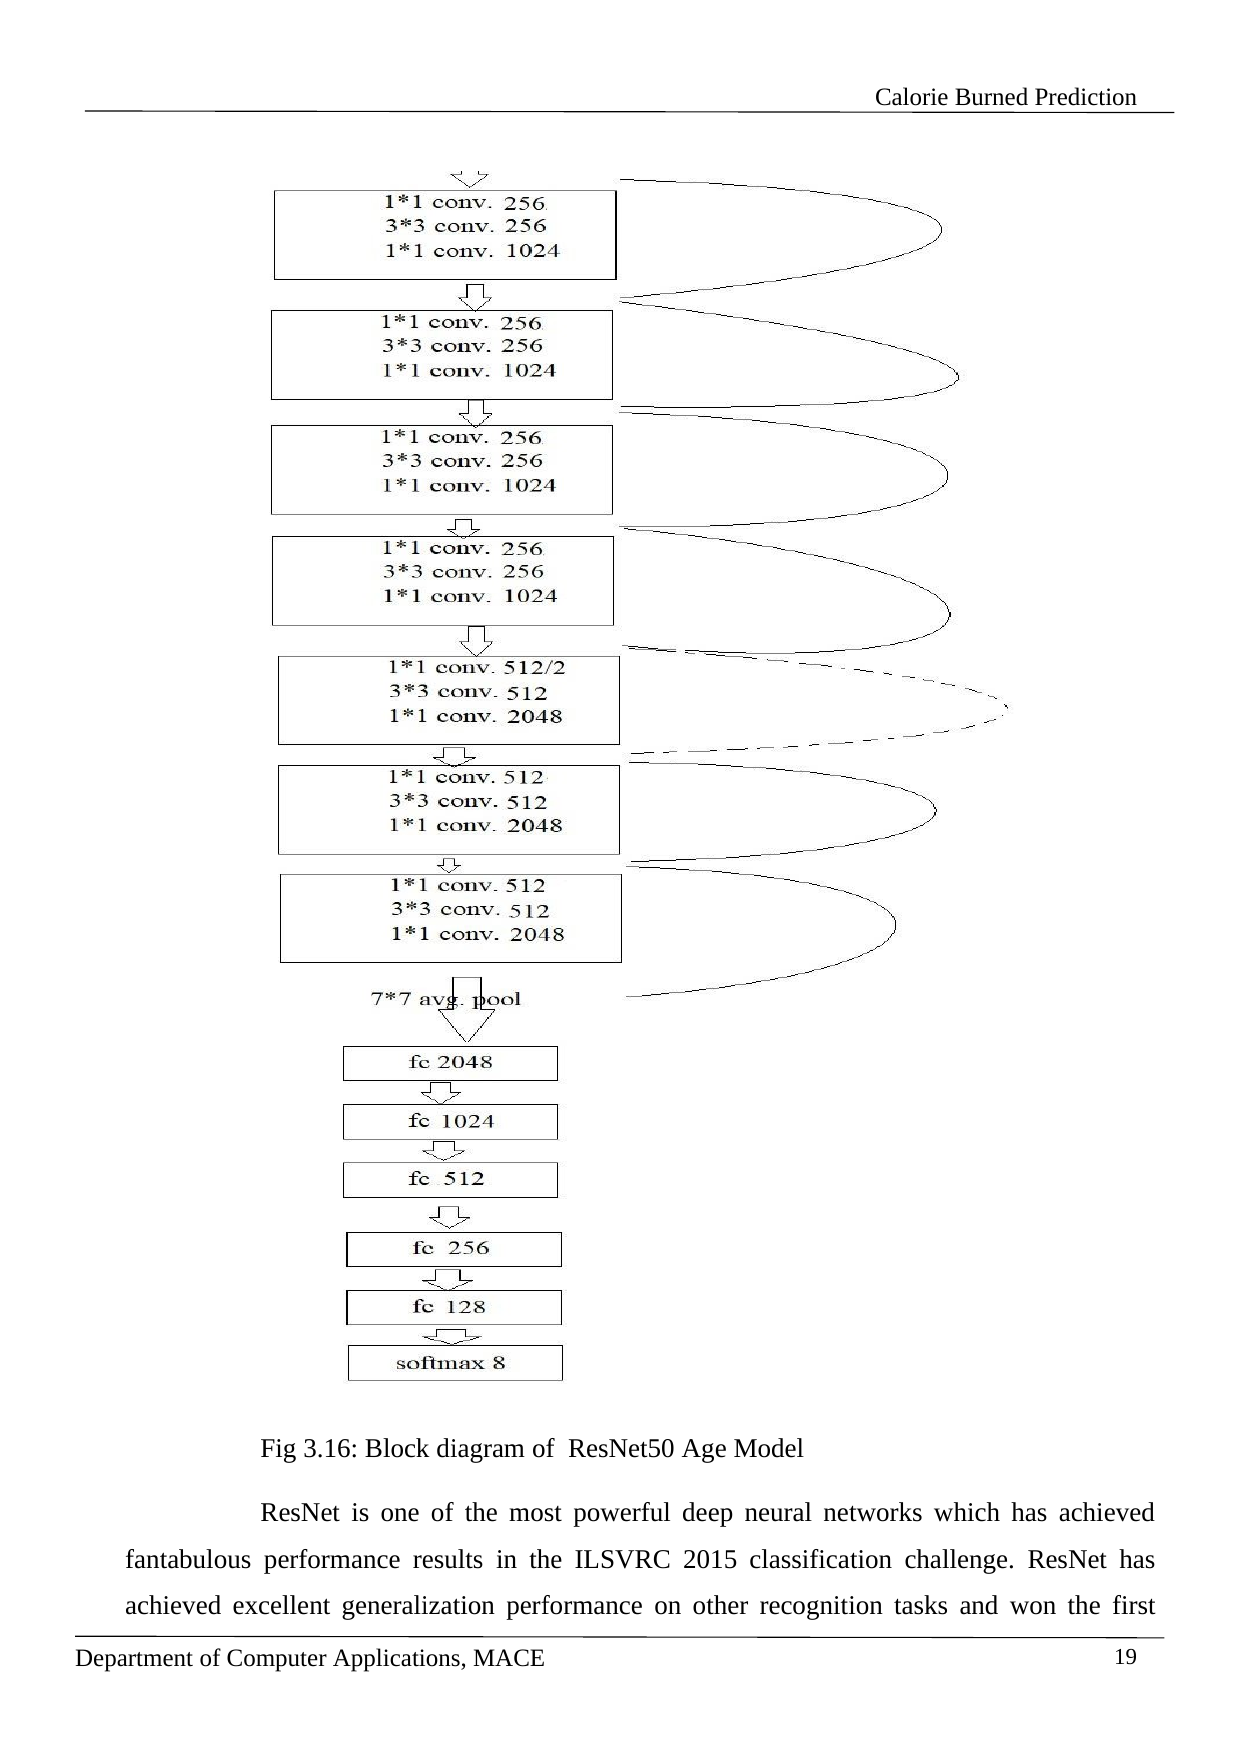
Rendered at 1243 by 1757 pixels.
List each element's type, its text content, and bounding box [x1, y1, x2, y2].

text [125, 1496, 1156, 1621]
text Fig 3.16: Block diagram of ResNet50 Age Model [260, 1432, 1243, 1463]
picture [269, 171, 1014, 1384]
